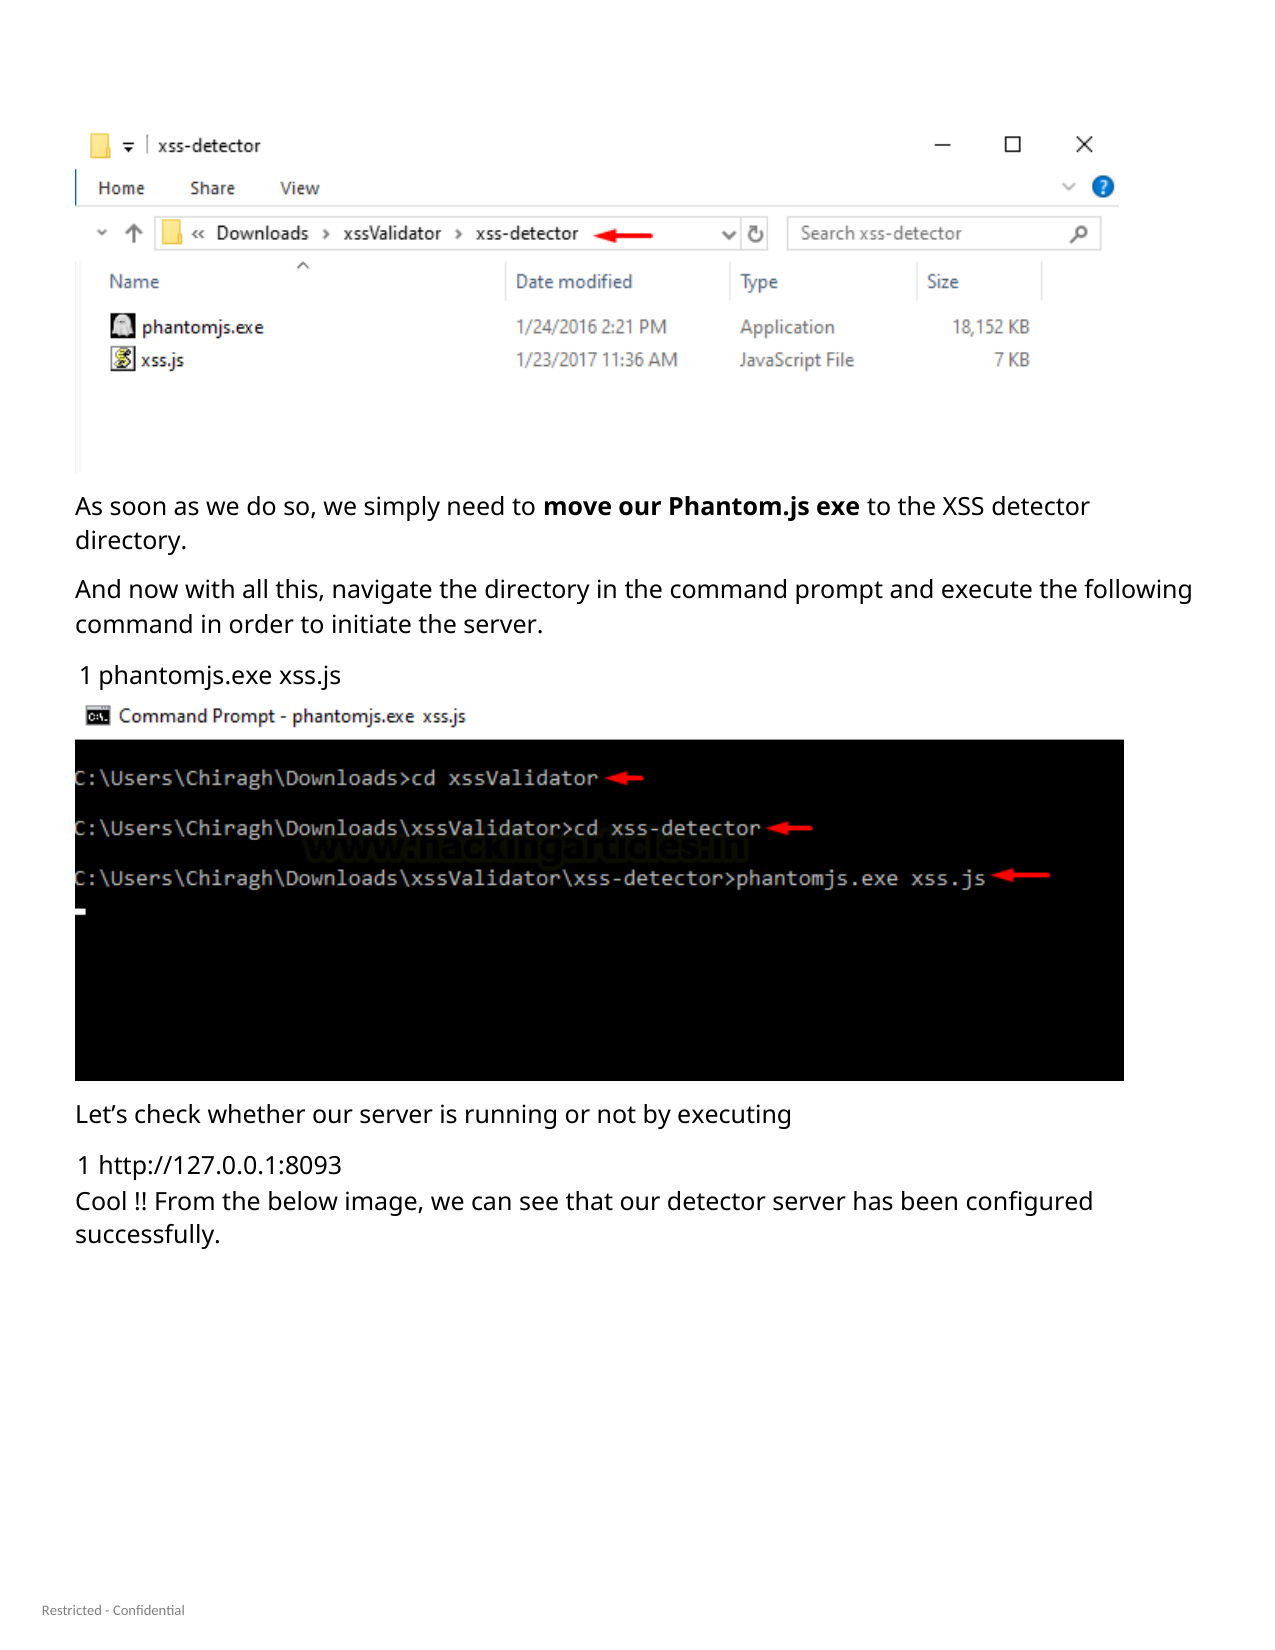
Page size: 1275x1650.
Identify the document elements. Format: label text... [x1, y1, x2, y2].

picture [75, 121, 1119, 473]
picture [75, 693, 1124, 1081]
text Let’s check whether our server is running or not by executing [75, 1096, 1200, 1130]
text And now with all this, navigate the directory in the command prompt and execute the following command in order to initiate the server. [75, 572, 1200, 640]
table_header http://127.0.0.1:8093 [97, 1146, 1200, 1183]
table_header 1 [75, 1146, 97, 1183]
text Cool !! From the below image, we can see that our detector server has been configured successfully. [75, 1183, 1200, 1251]
table_header phantomjs.exe xss.js [97, 656, 1200, 693]
text As soon as we do so, we simply need to move our Phantom.js exe to the XSS detector directory. [75, 488, 1200, 557]
table_header 1 [75, 656, 97, 693]
